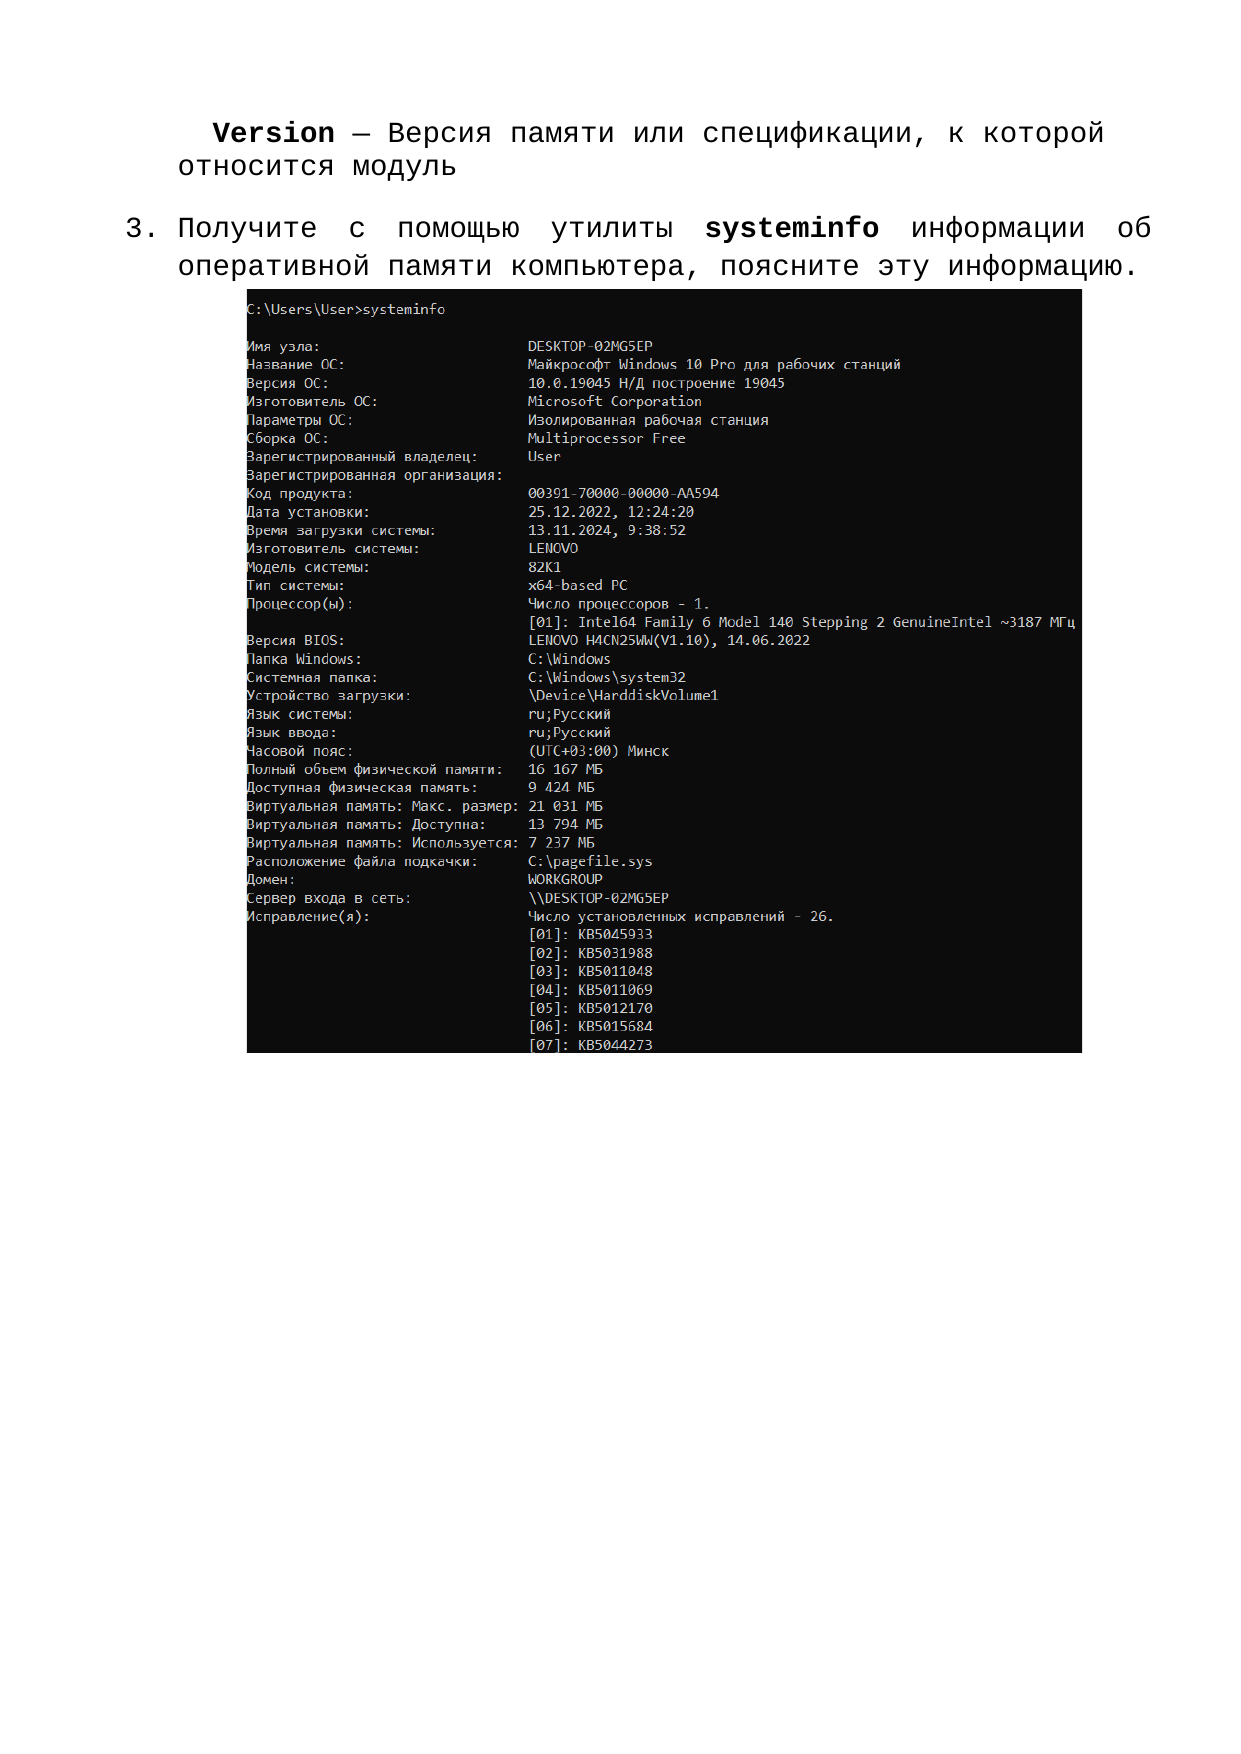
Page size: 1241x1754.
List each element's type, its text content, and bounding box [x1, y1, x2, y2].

list Получите с помощью утилиты systeminfo информации об оперативной памяти компьютера, поясните эту информацию. [177, 213, 1152, 284]
picture [246, 289, 1083, 1053]
text Version — Версия памяти или спецификации, к которой относится модуль [177, 118, 1152, 184]
